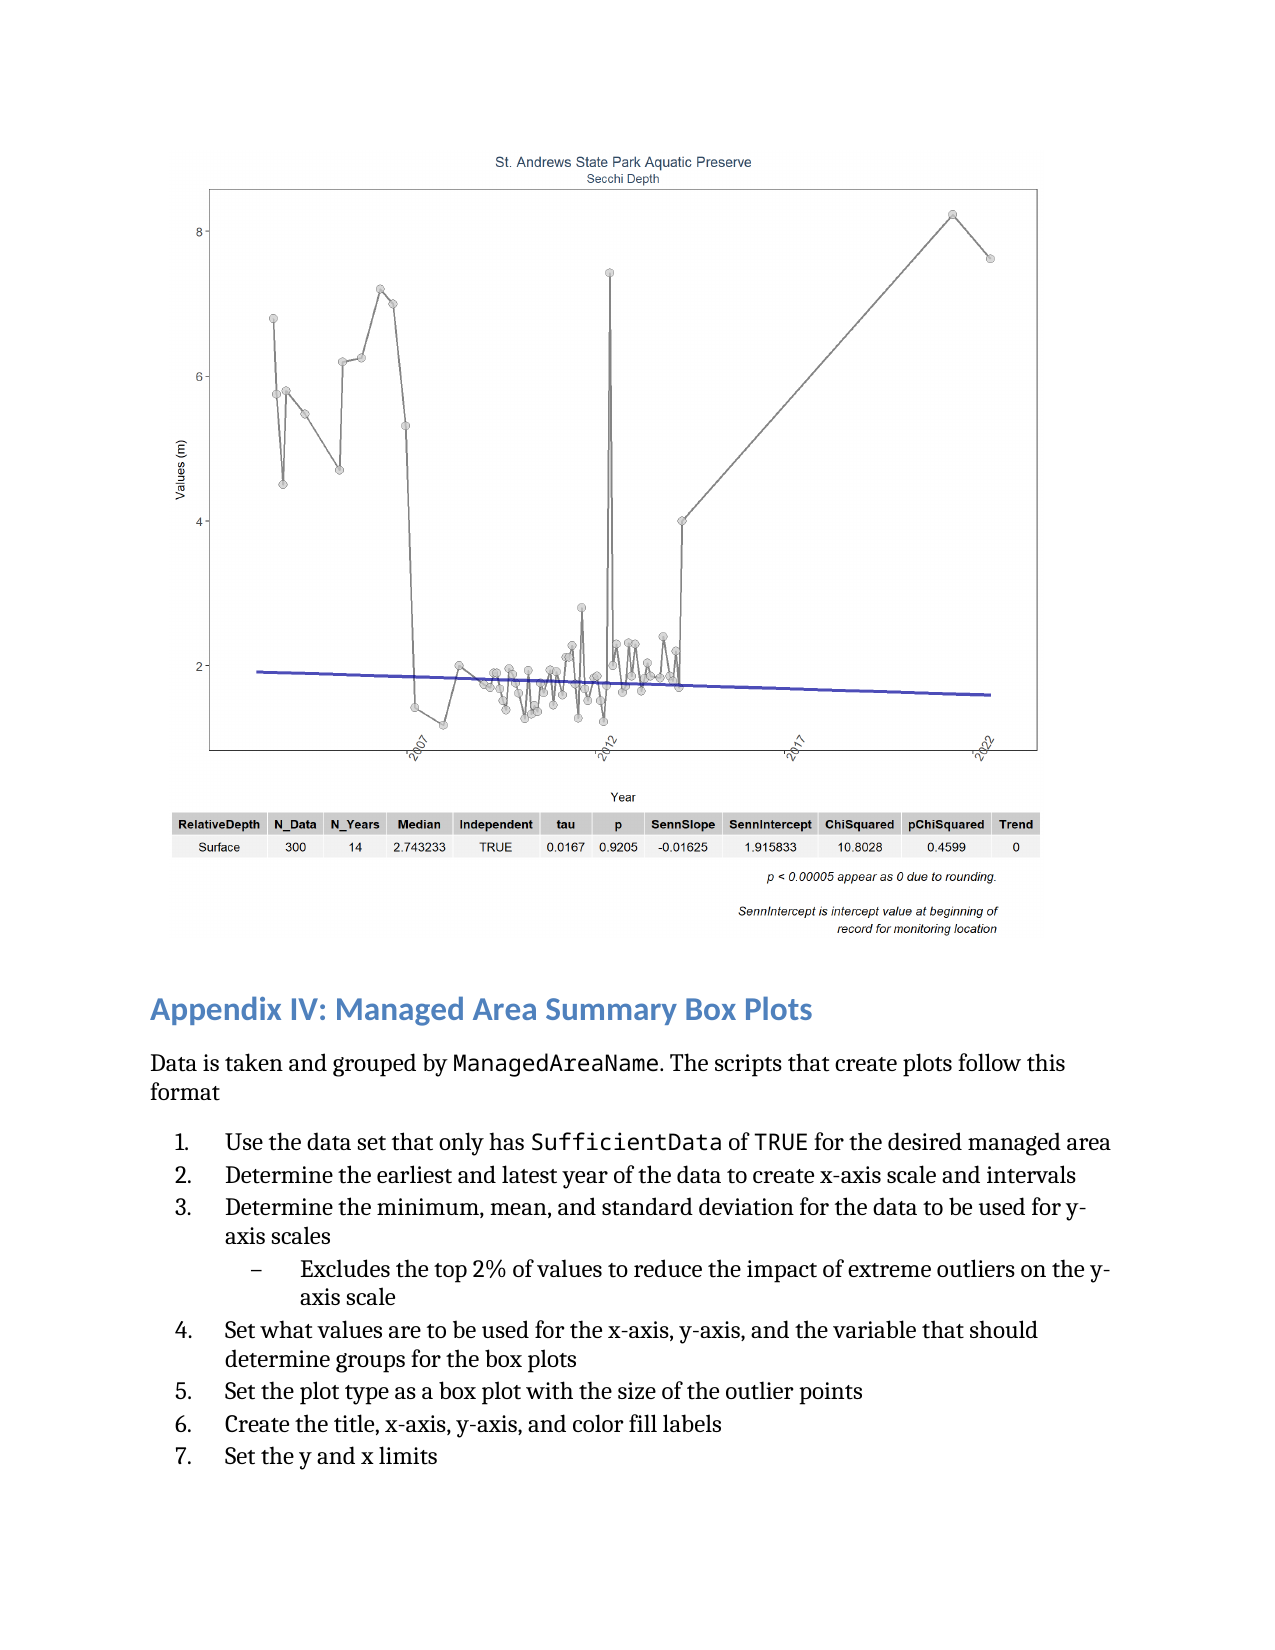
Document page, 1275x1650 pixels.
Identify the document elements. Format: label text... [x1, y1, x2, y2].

list Use the data set that only has SufficientData of TRUE for the desired managed area [175, 1126, 1125, 1157]
list Set the y and x limits [175, 1442, 1125, 1471]
list Set the plot type as a box plot with the size of the outlier points [175, 1377, 1125, 1406]
subtitle Appendix IV: Managed Area Summary Box Plots [150, 987, 1125, 1028]
text Data is taken and grouped by ManagedAreaName. The scripts that create plots follow this format [150, 1047, 1125, 1107]
list Determine the earliest and latest year of the data to create x-axis scale and intervals [175, 1161, 1125, 1189]
list Set what values are to be used for the x-axis, y-axis, and the variable that should determine groups for the box plots [175, 1316, 1125, 1373]
list Create the title, x-axis, y-axis, and color fill labels [175, 1409, 1125, 1438]
list Determine the minimum, mean, and standard deviation for the data to be used for y-axis scales [175, 1193, 1125, 1251]
list Excludes the top 2% of values to reduce the impact of extreme outliers on the y-axis scale [250, 1254, 1125, 1312]
picture [168, 150, 1044, 938]
